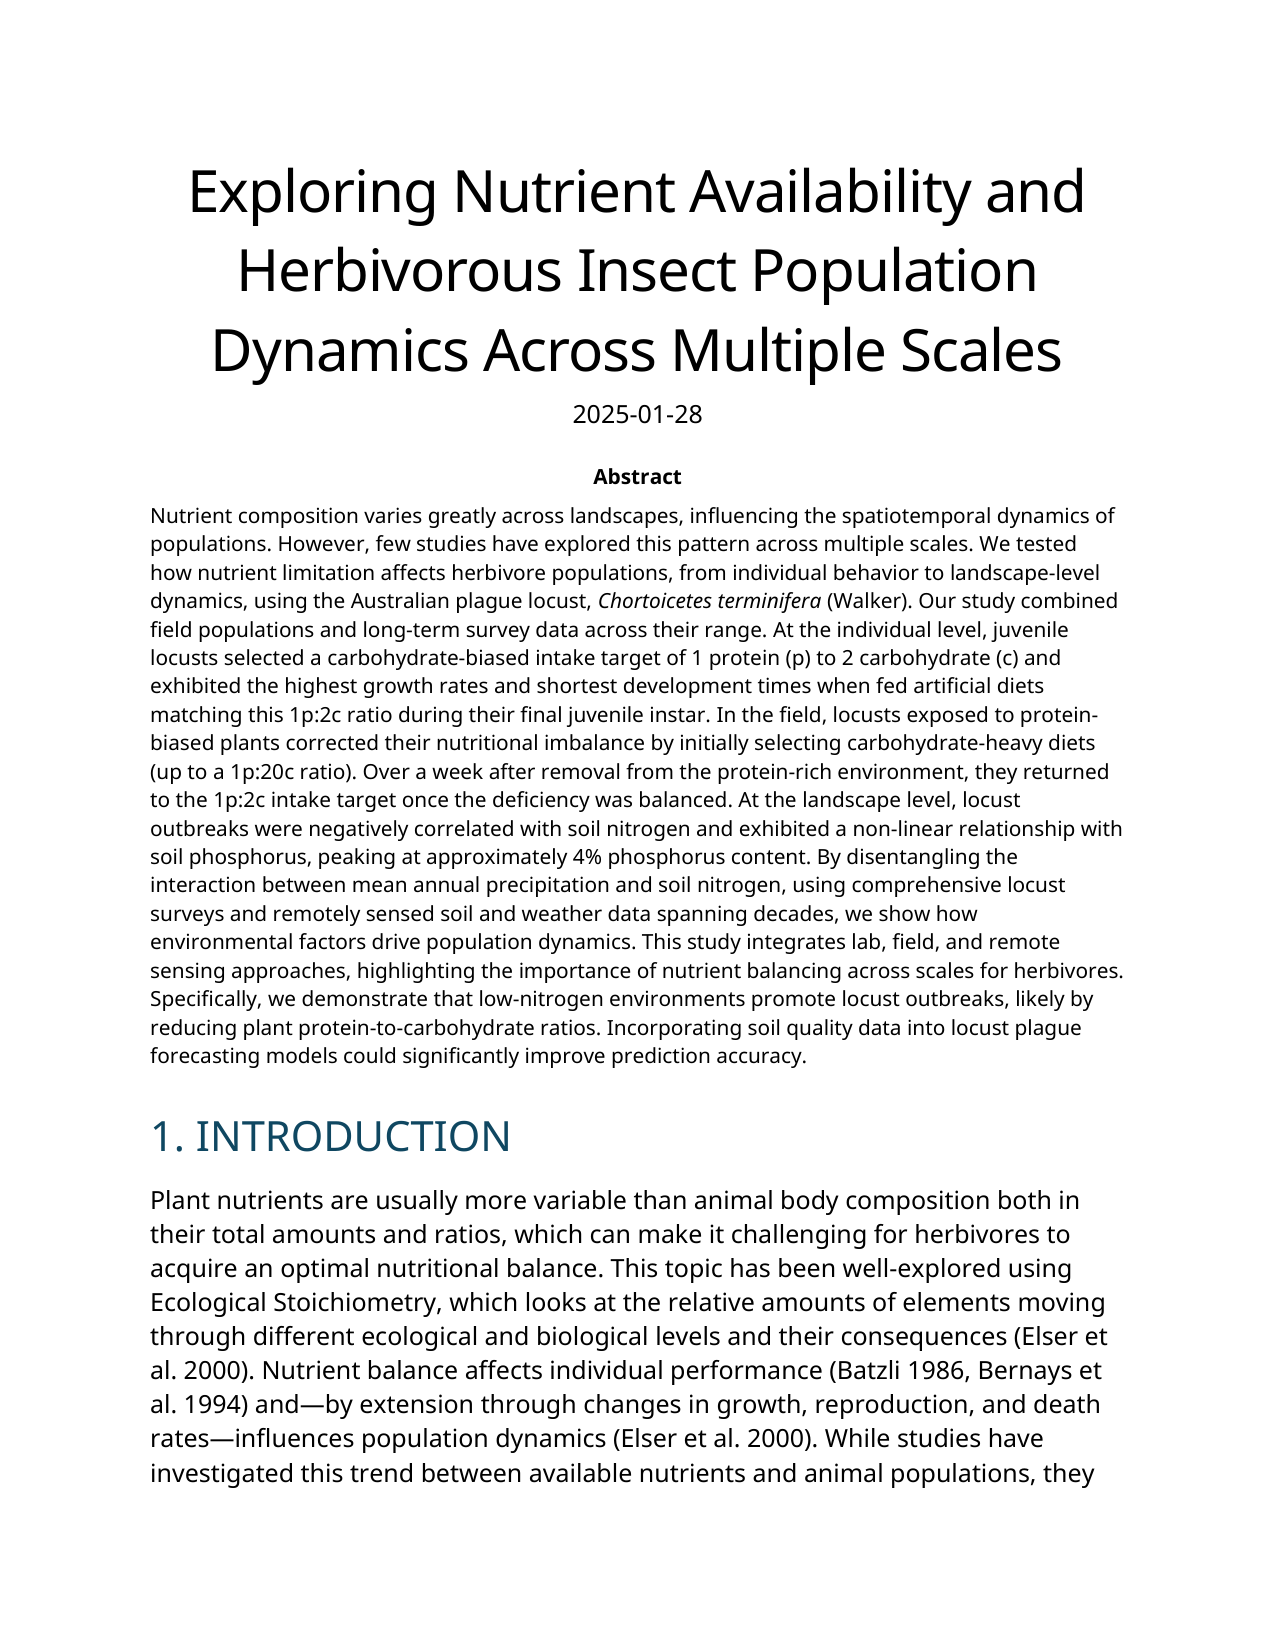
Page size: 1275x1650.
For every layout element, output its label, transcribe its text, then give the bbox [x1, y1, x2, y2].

subtitle 1. INTRODUCTION [150, 1107, 1125, 1164]
title Exploring Nutrient Availability and Herbivorous Insect Population Dynamics Across Multiple Scales [150, 150, 1125, 388]
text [150, 1183, 1125, 1489]
text Nutrient composition varies greatly across landscapes, influencing the spatiotemporal dynamics of populations. However, few studies have explored this pattern across multiple scales. We tested how nutrient limitation affects herbivore populations, from individual behavior to landscape-level dynamics, using the Australian plague locust, Chortoicetes terminifera (Walker). Our study combined field populations and long-term survey data across their range. At the individual level, juvenile locusts selected a carbohydrate-biased intake target of 1 protein (p) to 2 carbohydrate (c) and exhibited the highest growth rates and shortest development times when fed artificial diets matching this 1p:2c ratio during their final juvenile instar. In the field, locusts exposed to protein-biased plants corrected their nutritional imbalance by initially selecting carbohydrate-heavy diets (up to a 1p:20c ratio). Over a week after removal from the protein-rich environment, they returned to the 1p:2c intake target once the deficiency was balanced. At the landscape level, locust outbreaks were negatively correlated with soil nitrogen and exhibited a non-linear relationship with soil phosphorus, peaking at approximately 4% phosphorus content. By disentangling the interaction between mean annual precipitation and soil nitrogen, using comprehensive locust surveys and remotely sensed soil and weather data spanning decades, we show how environmental factors drive population dynamics. This study integrates lab, field, and remote sensing approaches, highlighting the importance of nutrient balancing across scales for herbivores. Specifically, we demonstrate that low-nitrogen environments promote locust outbreaks, likely by reducing plant protein-to-carbohydrate ratios. Incorporating soil quality data into locust plague forecasting models could significantly improve prediction accuracy. [150, 501, 1125, 1070]
text 2025-01-28 [150, 397, 1125, 431]
title Abstract [150, 462, 1125, 491]
